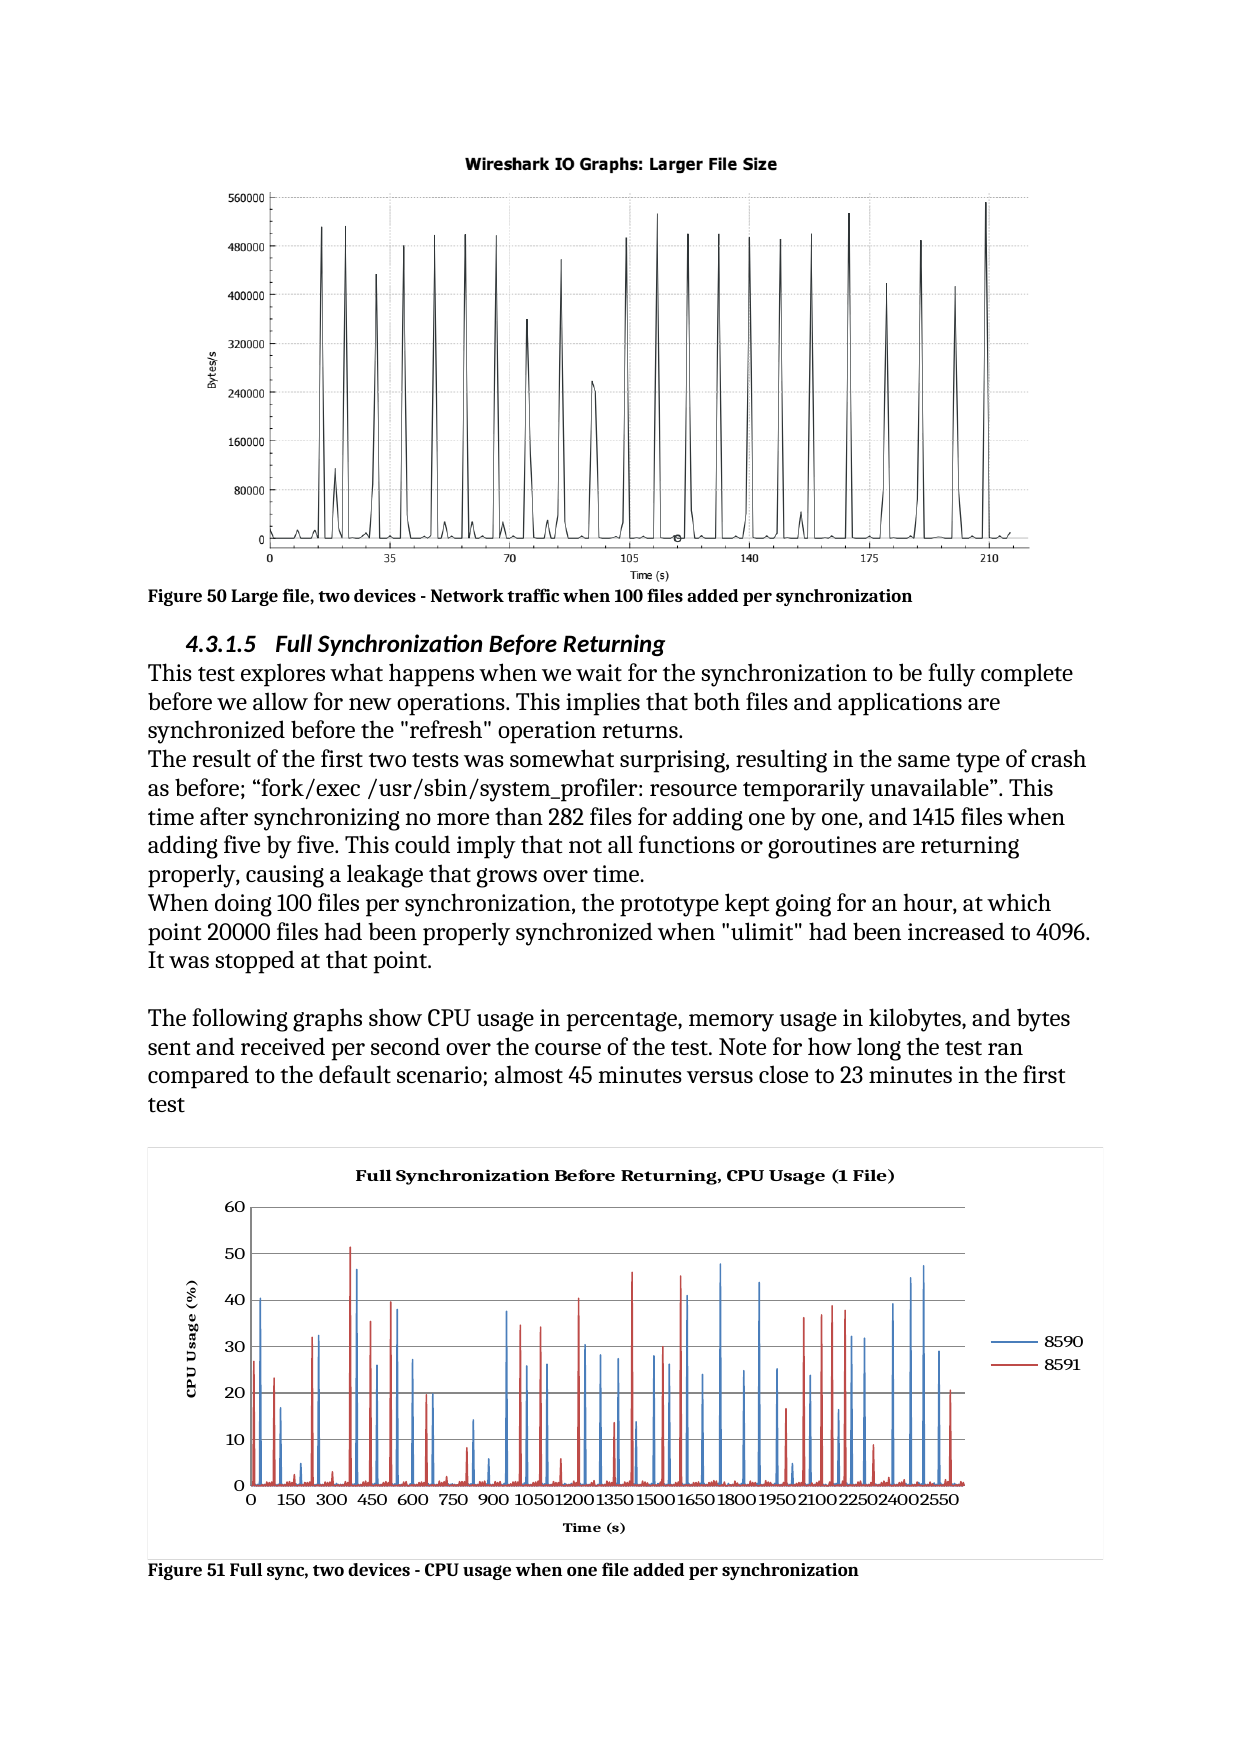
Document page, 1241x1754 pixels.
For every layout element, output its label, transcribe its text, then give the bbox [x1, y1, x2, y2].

subtitle Full Synchronization Before Returning [185, 628, 1092, 659]
text When doing 100 files per synchronization, the prototype kept going for an hour, at which point 20000 files had been properly synchronized when "ulimit" had been increased to 4096. It was stopped at that point. [148, 889, 1092, 975]
text The following graphs show CPU usage in percentage, memory usage in kilobytes, and bytes sent and received per second over the course of the test. Note for how long the test ran compared to the default scenario; almost 45 minutes versus close to 23 minutes in the first test [148, 1004, 1092, 1119]
text Figure 50 Large file, two devices - Network traffic when 100 files added per synchronization [148, 586, 1092, 607]
text The result of the first two tests was somewhat surprising, resulting in the same type of crash as before; “fork/exec /usr/sbin/system_profiler: resource temporarily unavailable”. This time after synchronizing no more than 282 files for adding one by one, and 1415 files when adding five by five. This could imply that not all functions or goroutines are returning properly, causing a leakage that grows over time. [148, 745, 1092, 889]
text Figure 51 Full sync, two devices - CPU usage when one file added per synchronization [148, 1560, 1092, 1581]
text This test explores what happens when we wait for the synchronization to be fully complete before we allow for new operations. This implies that both files and applications are synchronized before the "refresh" operation returns. [148, 659, 1092, 745]
